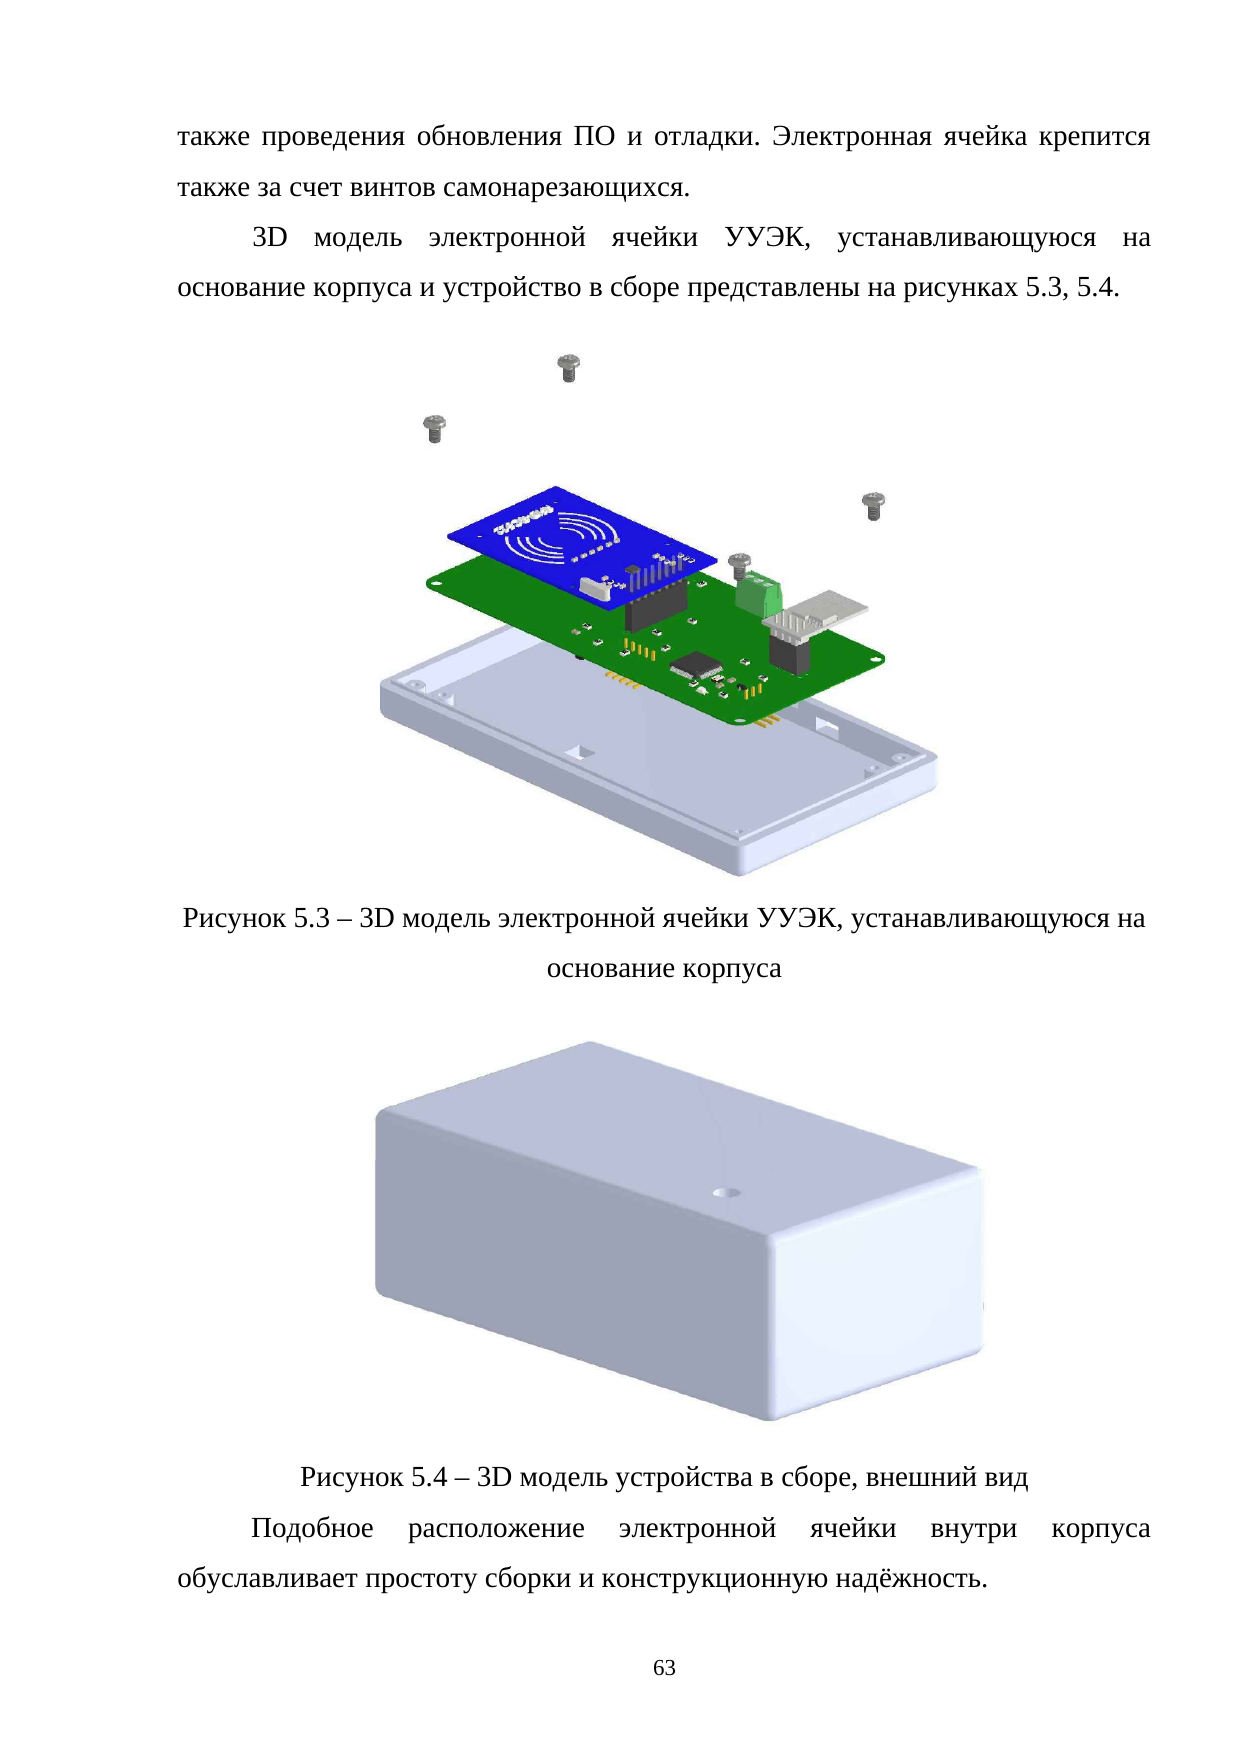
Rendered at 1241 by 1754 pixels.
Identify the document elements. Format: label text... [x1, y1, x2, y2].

picture [378, 319, 950, 887]
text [177, 118, 1152, 202]
picture [332, 1000, 997, 1447]
text 3D модель электронной ячейки УУЭК, устанавливающуюся на основание корпуса и устройство в сборе представлены на рисунках 5.3, 5.4. [177, 219, 1152, 303]
text Рисунок 5.3 – 3D модель электронной ячейки УУЭК, устанавливающуюся на основание корпуса [177, 900, 1152, 984]
text Рисунок 5.4 – 3D модель устройства в сборе, внешний вид [177, 1459, 1152, 1493]
text Подобное расположение электронной ячейки внутри корпуса обуславливает простоту сборки и конструкционную надёжность. [177, 1510, 1152, 1593]
